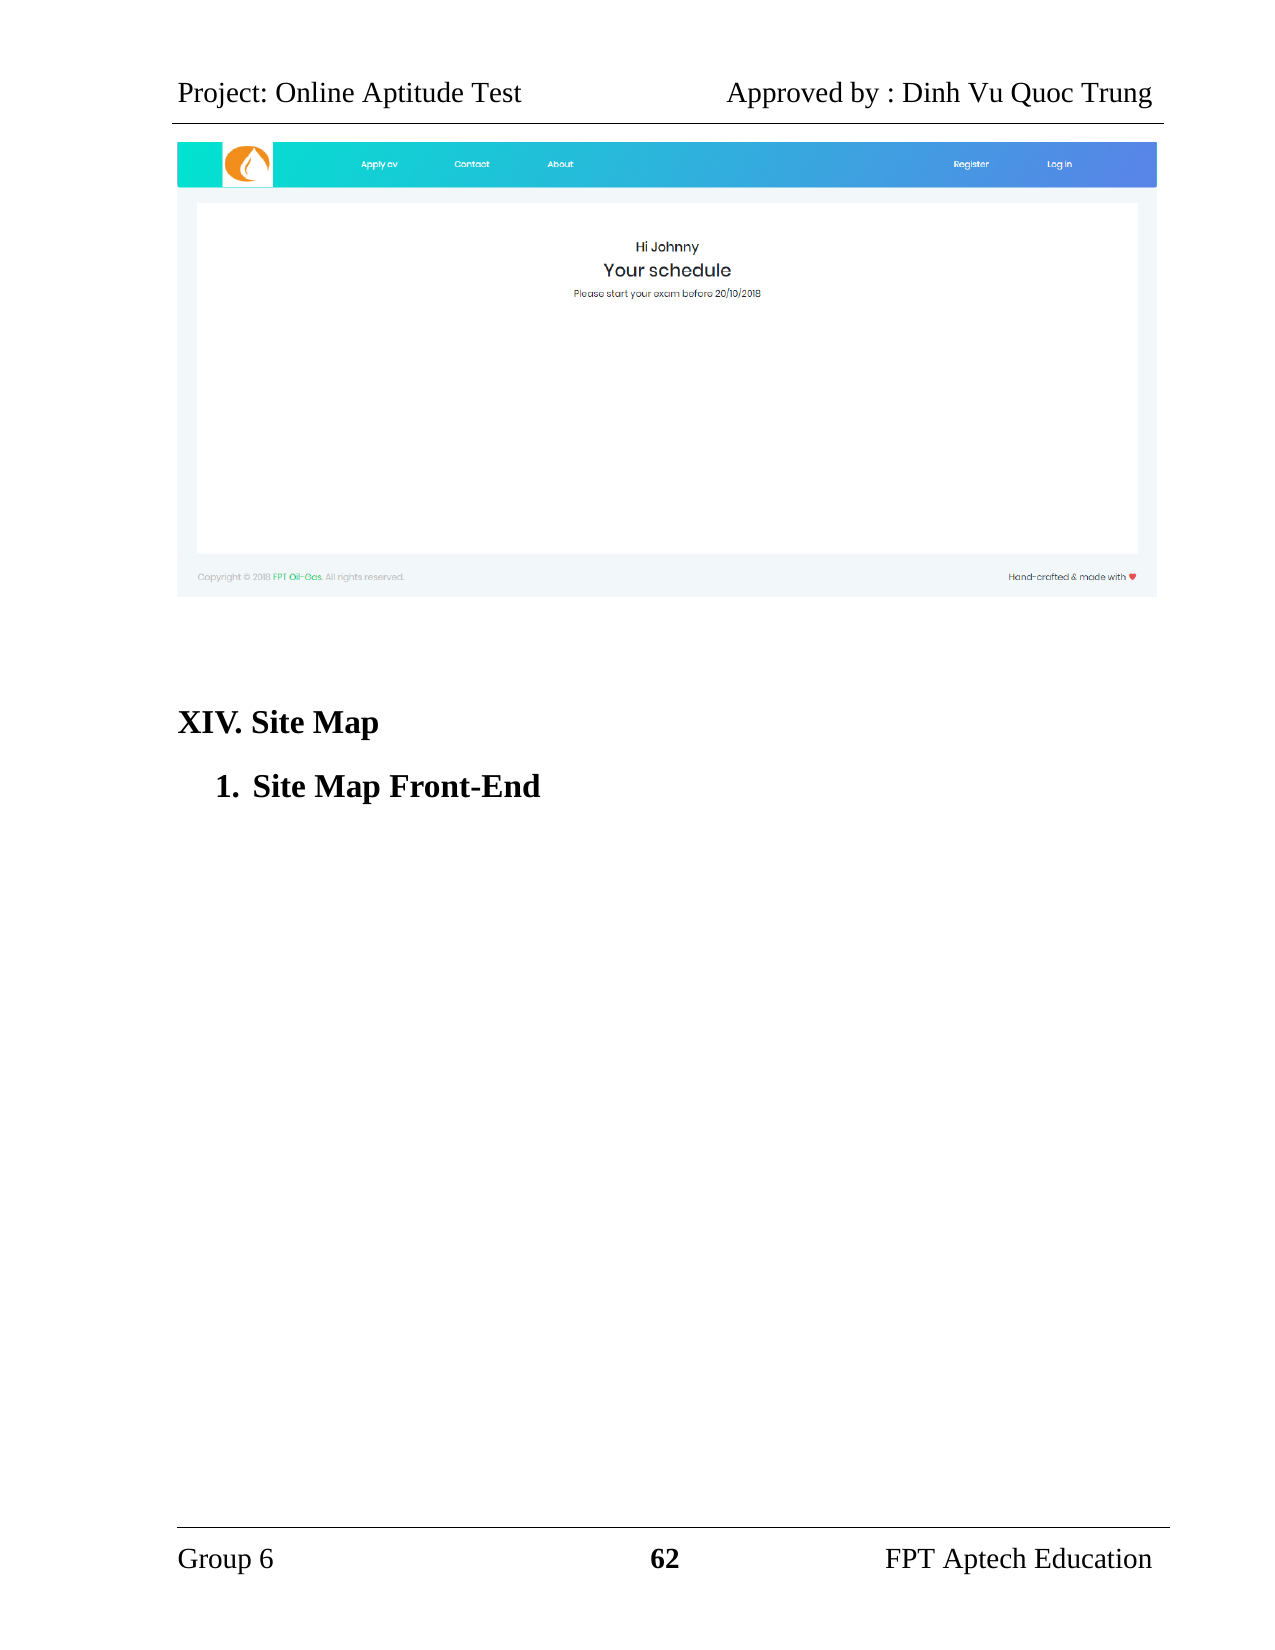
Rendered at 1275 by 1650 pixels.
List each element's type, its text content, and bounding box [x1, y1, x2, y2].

picture [177, 142, 1157, 597]
subtitle Site Map Front-End [215, 766, 1157, 804]
subtitle XIV. Site Map [177, 626, 1157, 741]
